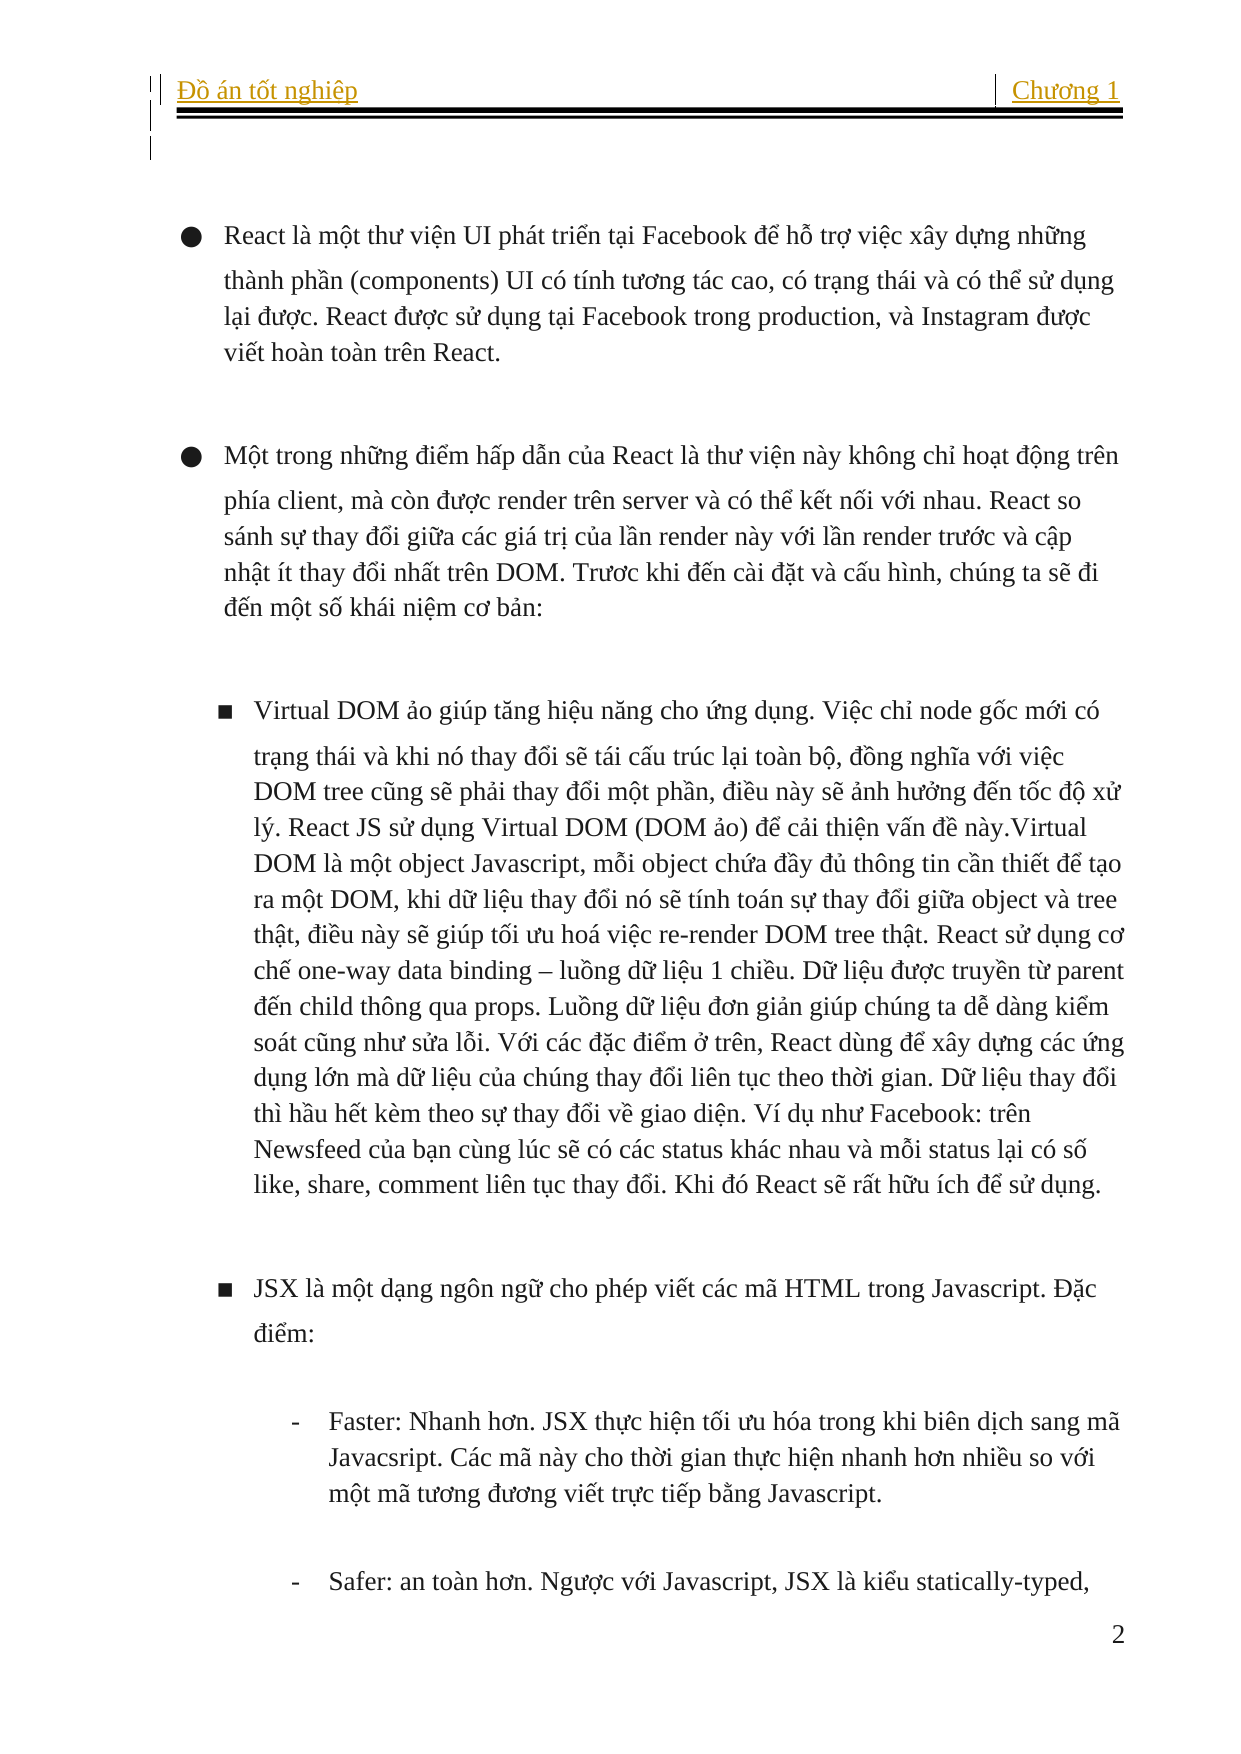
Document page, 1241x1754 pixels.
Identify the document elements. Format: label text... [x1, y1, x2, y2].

list React là một thư viện UI phát triển tại Facebook để hỗ trợ việc xây dựng những thành phần (components) UI có tính tương tác cao, có trạng thái và có thể sử dụng lại được. React được sử dụng tại Facebook trong production, và Instagram được viết hoàn toàn trên React. [179, 204, 1125, 367]
list Virtual DOM ảo giúp tăng hiệu năng cho ứng dụng. Việc chỉ node gốc mới có trạng thái và khi nó thay đổi sẽ tái cấu trúc lại toàn bộ, đồng nghĩa với việc DOM tree cũng sẽ phải thay đổi một phần, điều này sẽ ảnh hưởng đến tốc độ xử lý. React JS sử dụng Virtual DOM (DOM ảo) để cải thiện vấn đề này.Virtual DOM là một object Javascript, mỗi object chứa đầy đủ thông tin cần thiết để tạo ra một DOM, khi dữ liệu thay đổi nó sẽ tính toán sự thay đổi giữa object và tree thật, điều này sẽ giúp tối ưu hoá việc re-render DOM tree thật. React sử dụng cơ chế one-way data binding – luồng dữ liệu 1 chiều. Dữ liệu được truyền từ parent đến child thông qua props. Luồng dữ liệu đơn giản giúp chúng ta dễ dàng kiểm soát cũng như sửa lỗi. Với các đặc điểm ở trên, React dùng để xây dựng các ứng dụng lớn mà dữ liệu của chúng thay đổi liên tục theo thời gian. Dữ liệu thay đổi thì hầu hết kèm theo sự thay đổi về giao diện. Ví dụ như Facebook: trên Newsfeed của bạn cùng lúc sẽ có các status khác nhau và mỗi status lại có số like, share, comment liên tục thay đổi. Khi đó React sẽ rất hữu ích để sử dụng. [216, 680, 1125, 1200]
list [291, 1565, 1125, 1596]
list Một trong những điểm hấp dẫn của React là thư viện này không chỉ hoạt động trên phía client, mà còn được render trên server và có thể kết nối với nhau. React so sánh sự thay đổi giữa các giá trị của lần render này với lần render trước và cập nhật ít thay đổi nhất trên DOM. Trươc khi đến cài đặt và cấu hình, chúng ta sẽ đi đến một số khái niệm cơ bản: [179, 424, 1125, 622]
list JSX là một dạng ngôn ngữ cho phép viết các mã HTML trong Javascript. Đặc điểm: [216, 1257, 1125, 1348]
list Faster: Nhanh hơn. JSX thực hiện tối ưu hóa trong khi biên dịch sang mã Javacsript. Các mã này cho thời gian thực hiện nhanh hơn nhiều so với một mã tương đương viết trực tiếp bằng Javascript. [291, 1405, 1125, 1508]
